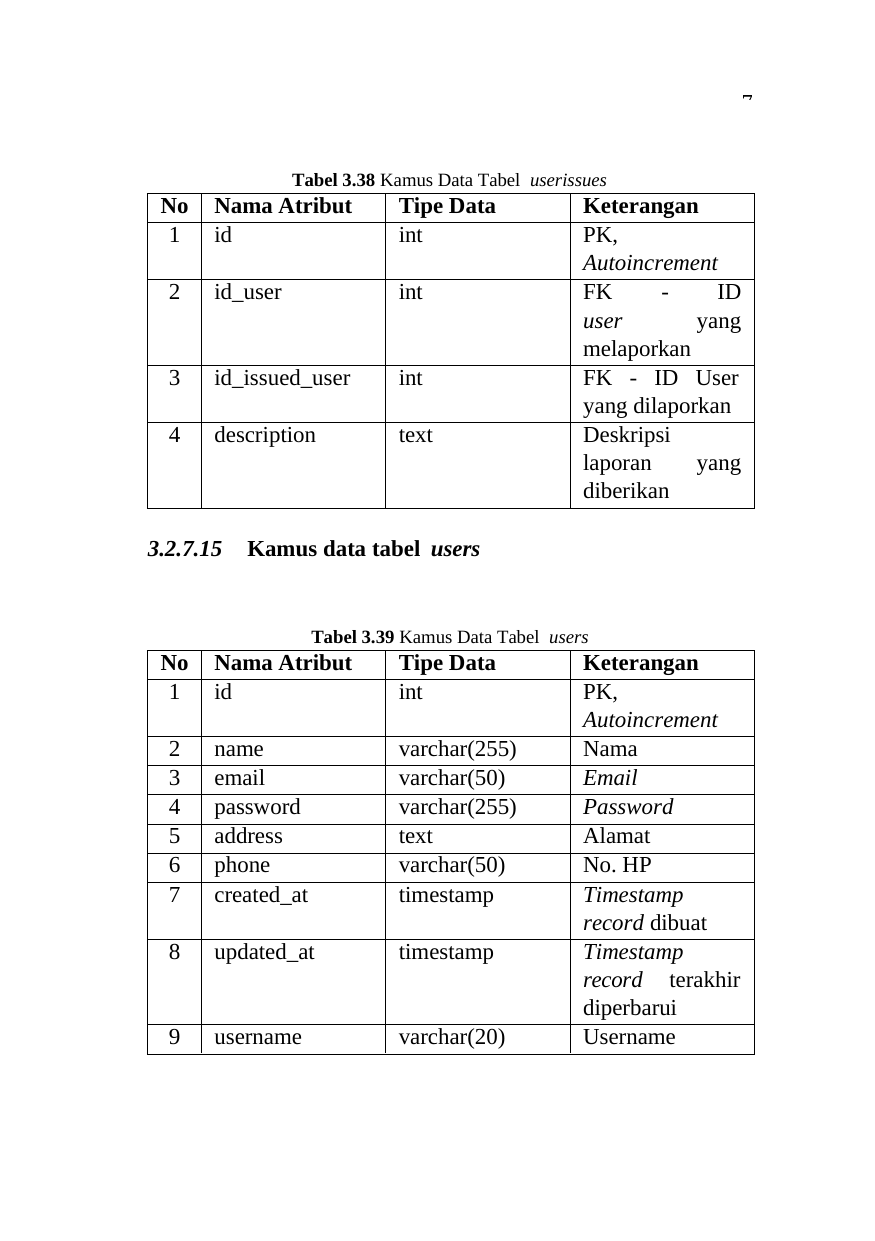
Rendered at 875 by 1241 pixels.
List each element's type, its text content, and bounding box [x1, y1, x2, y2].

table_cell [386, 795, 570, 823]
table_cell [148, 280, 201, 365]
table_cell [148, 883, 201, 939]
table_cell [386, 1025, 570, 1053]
list Kamus data tabel users [148, 536, 768, 562]
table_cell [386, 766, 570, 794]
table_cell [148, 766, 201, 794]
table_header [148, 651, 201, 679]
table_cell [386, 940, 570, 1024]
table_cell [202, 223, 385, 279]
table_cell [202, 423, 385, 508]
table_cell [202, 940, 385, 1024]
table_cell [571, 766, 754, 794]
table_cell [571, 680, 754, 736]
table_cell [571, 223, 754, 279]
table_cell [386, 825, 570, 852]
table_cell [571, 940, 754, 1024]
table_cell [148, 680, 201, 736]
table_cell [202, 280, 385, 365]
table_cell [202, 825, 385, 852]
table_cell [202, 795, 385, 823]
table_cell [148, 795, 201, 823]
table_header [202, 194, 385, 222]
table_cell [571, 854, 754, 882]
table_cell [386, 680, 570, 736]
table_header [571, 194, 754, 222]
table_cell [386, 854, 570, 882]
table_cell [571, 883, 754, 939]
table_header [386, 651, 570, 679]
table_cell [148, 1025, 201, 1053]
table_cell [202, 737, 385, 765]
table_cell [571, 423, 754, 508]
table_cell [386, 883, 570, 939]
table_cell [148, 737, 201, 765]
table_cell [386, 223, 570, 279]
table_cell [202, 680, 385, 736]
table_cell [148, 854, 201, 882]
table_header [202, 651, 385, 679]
text Tabel 3.39 Kamus Data Tabel users [311, 626, 768, 647]
text Tabel 3.38 Kamus Data Tabel userissues [292, 169, 768, 190]
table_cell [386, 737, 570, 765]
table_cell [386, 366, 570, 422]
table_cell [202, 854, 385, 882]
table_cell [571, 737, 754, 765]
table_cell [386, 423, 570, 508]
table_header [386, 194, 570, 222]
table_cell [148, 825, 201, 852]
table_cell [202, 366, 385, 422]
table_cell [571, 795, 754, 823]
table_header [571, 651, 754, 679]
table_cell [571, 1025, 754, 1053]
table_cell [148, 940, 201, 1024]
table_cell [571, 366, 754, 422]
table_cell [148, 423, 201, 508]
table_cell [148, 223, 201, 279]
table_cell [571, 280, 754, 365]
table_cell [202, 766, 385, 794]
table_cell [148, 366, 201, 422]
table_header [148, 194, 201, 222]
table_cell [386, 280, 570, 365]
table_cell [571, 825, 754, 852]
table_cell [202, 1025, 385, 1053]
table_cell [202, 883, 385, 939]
